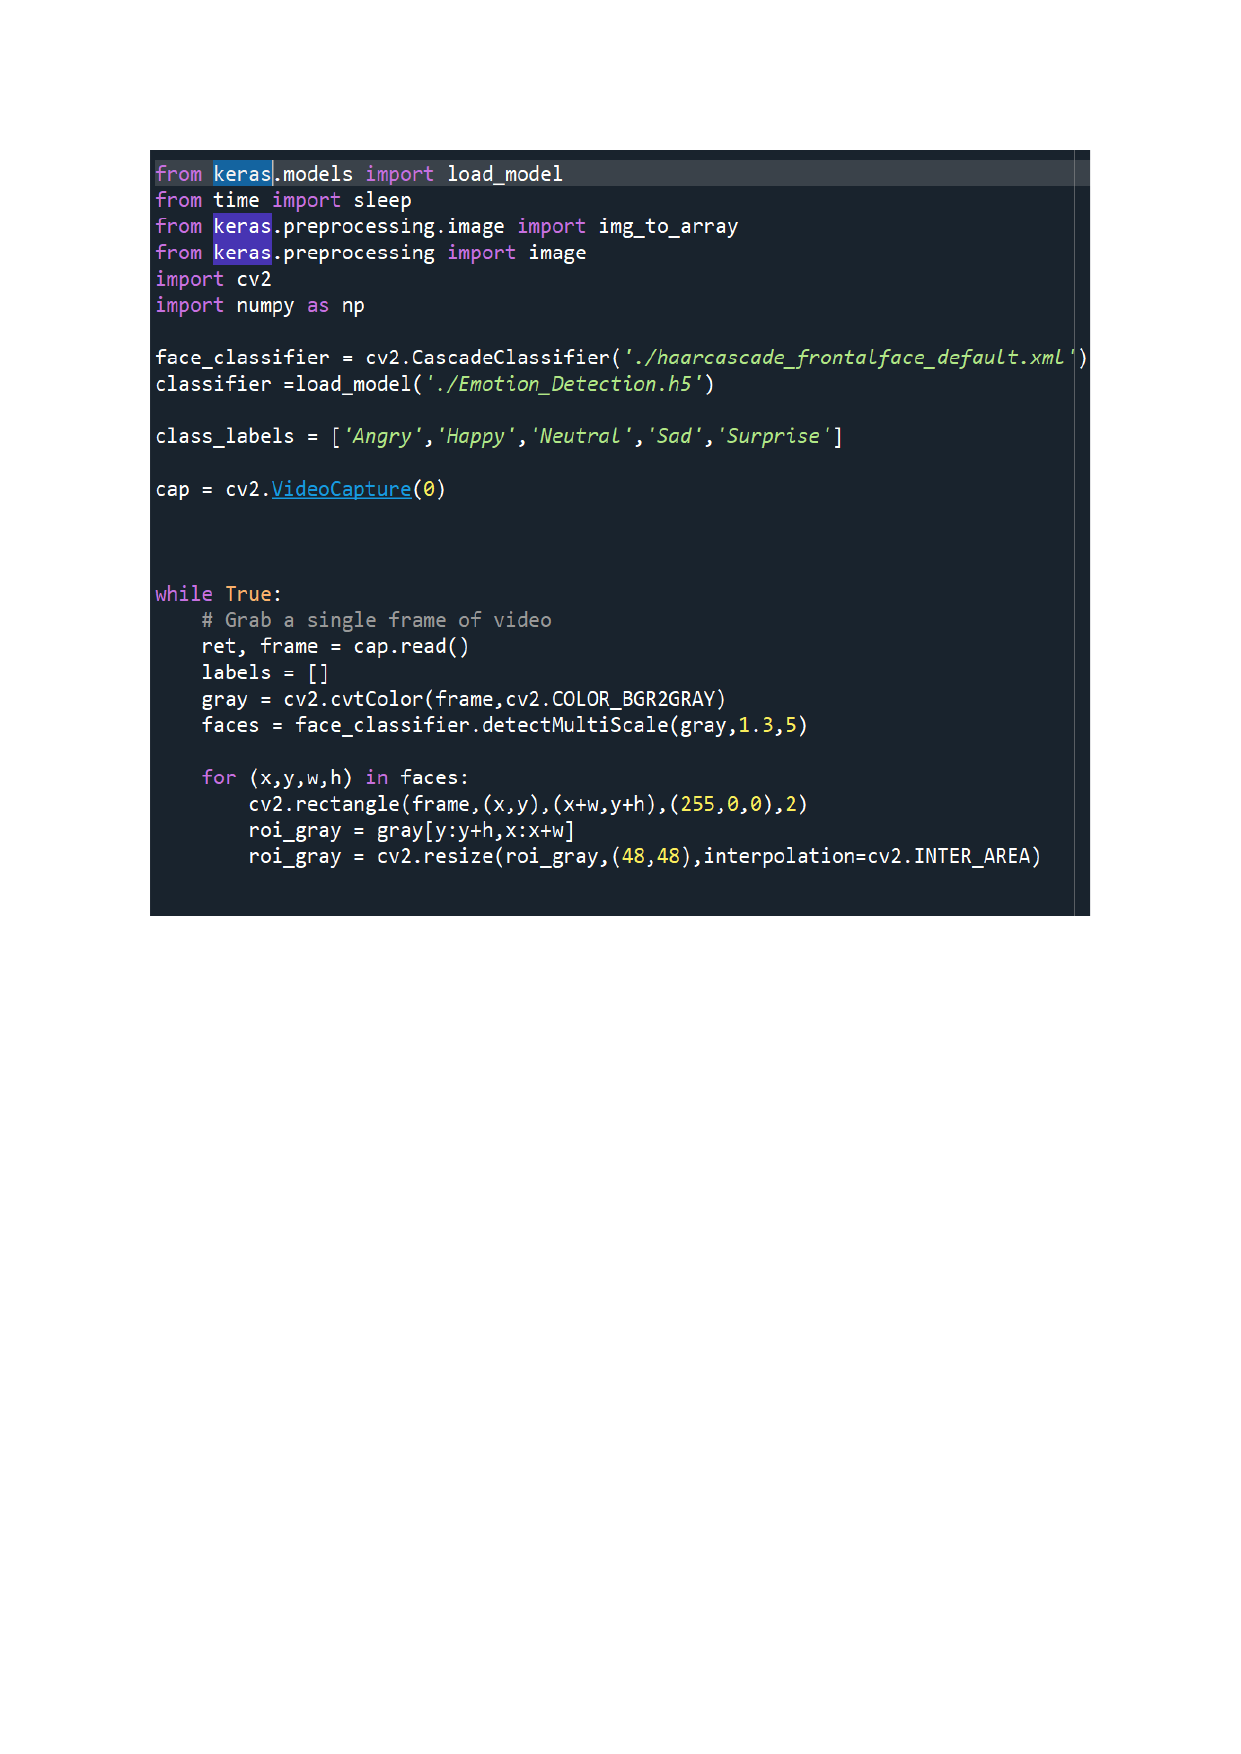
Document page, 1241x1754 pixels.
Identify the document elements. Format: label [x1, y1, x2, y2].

picture [150, 150, 1091, 916]
